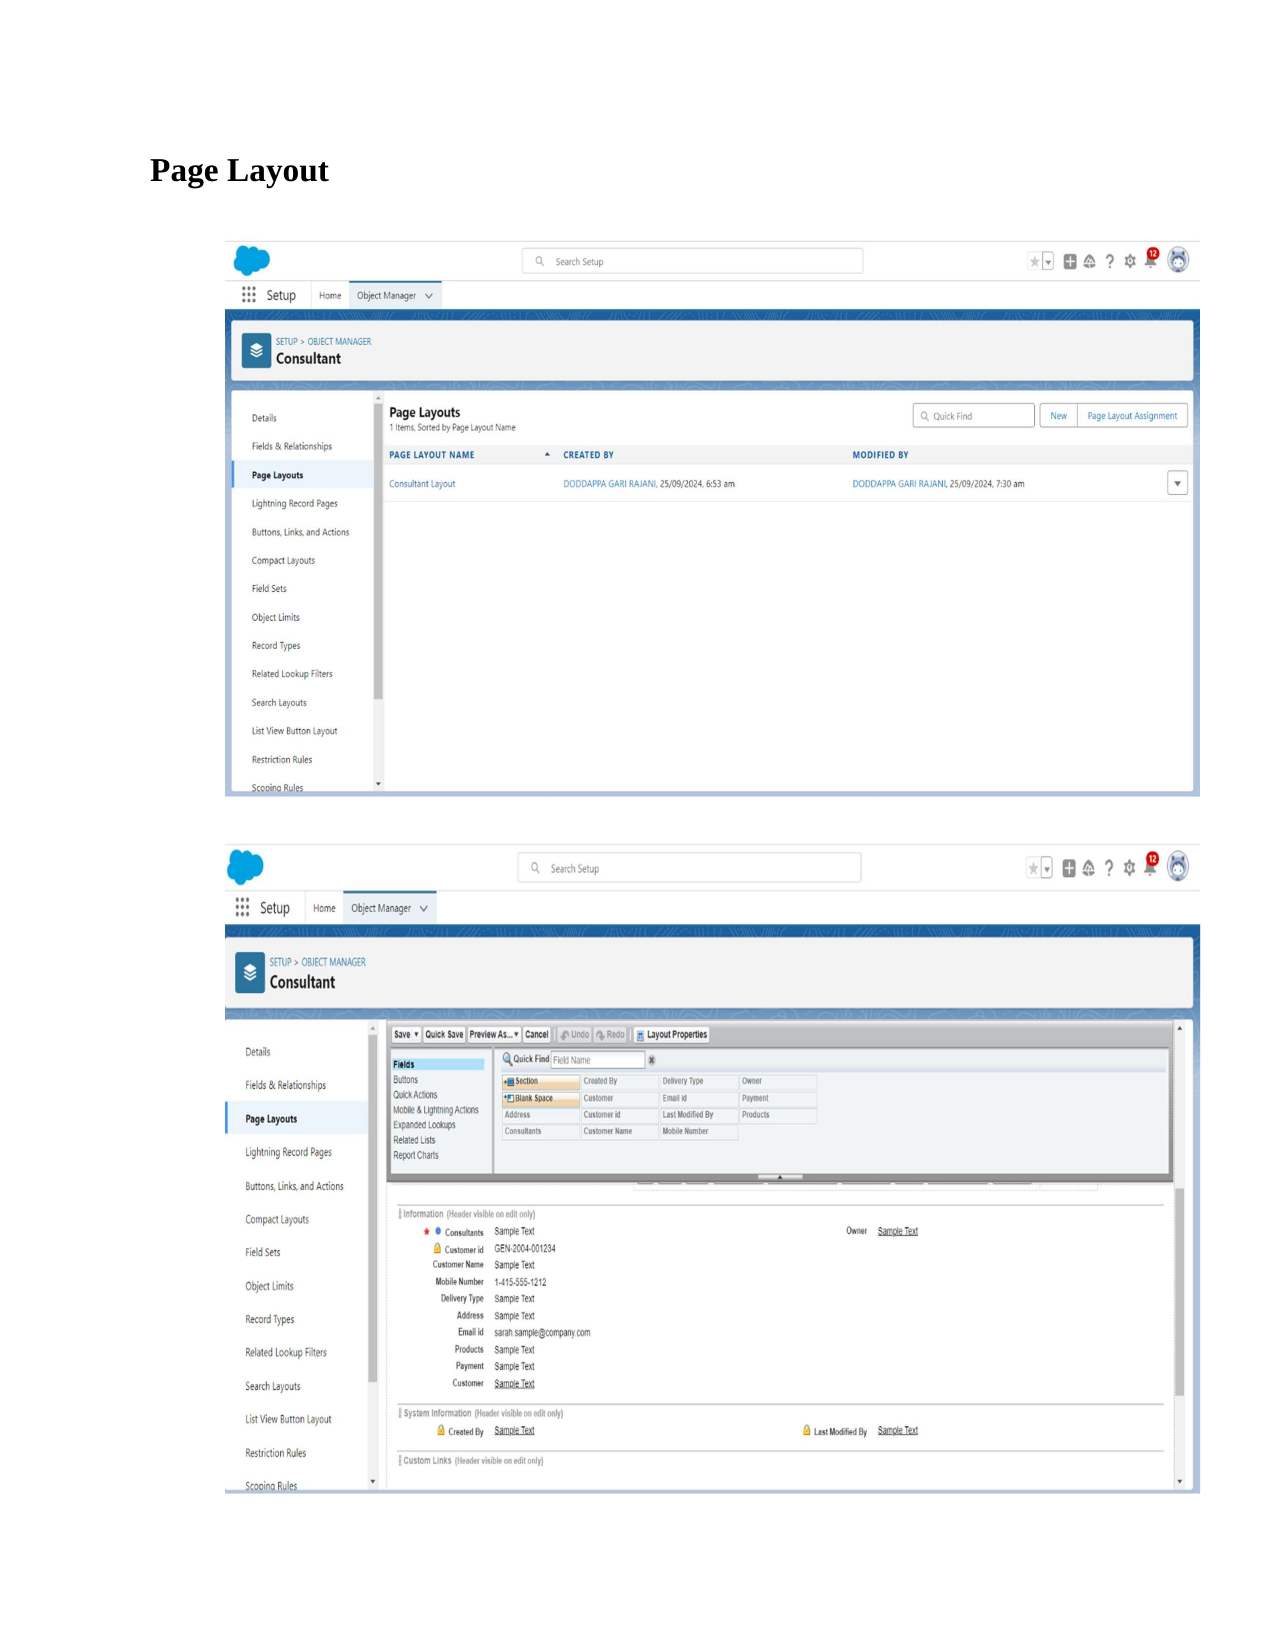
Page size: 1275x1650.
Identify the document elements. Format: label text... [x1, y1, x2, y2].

picture [224, 842, 1201, 1494]
picture [224, 238, 1200, 797]
text Page Layout [150, 150, 1212, 188]
